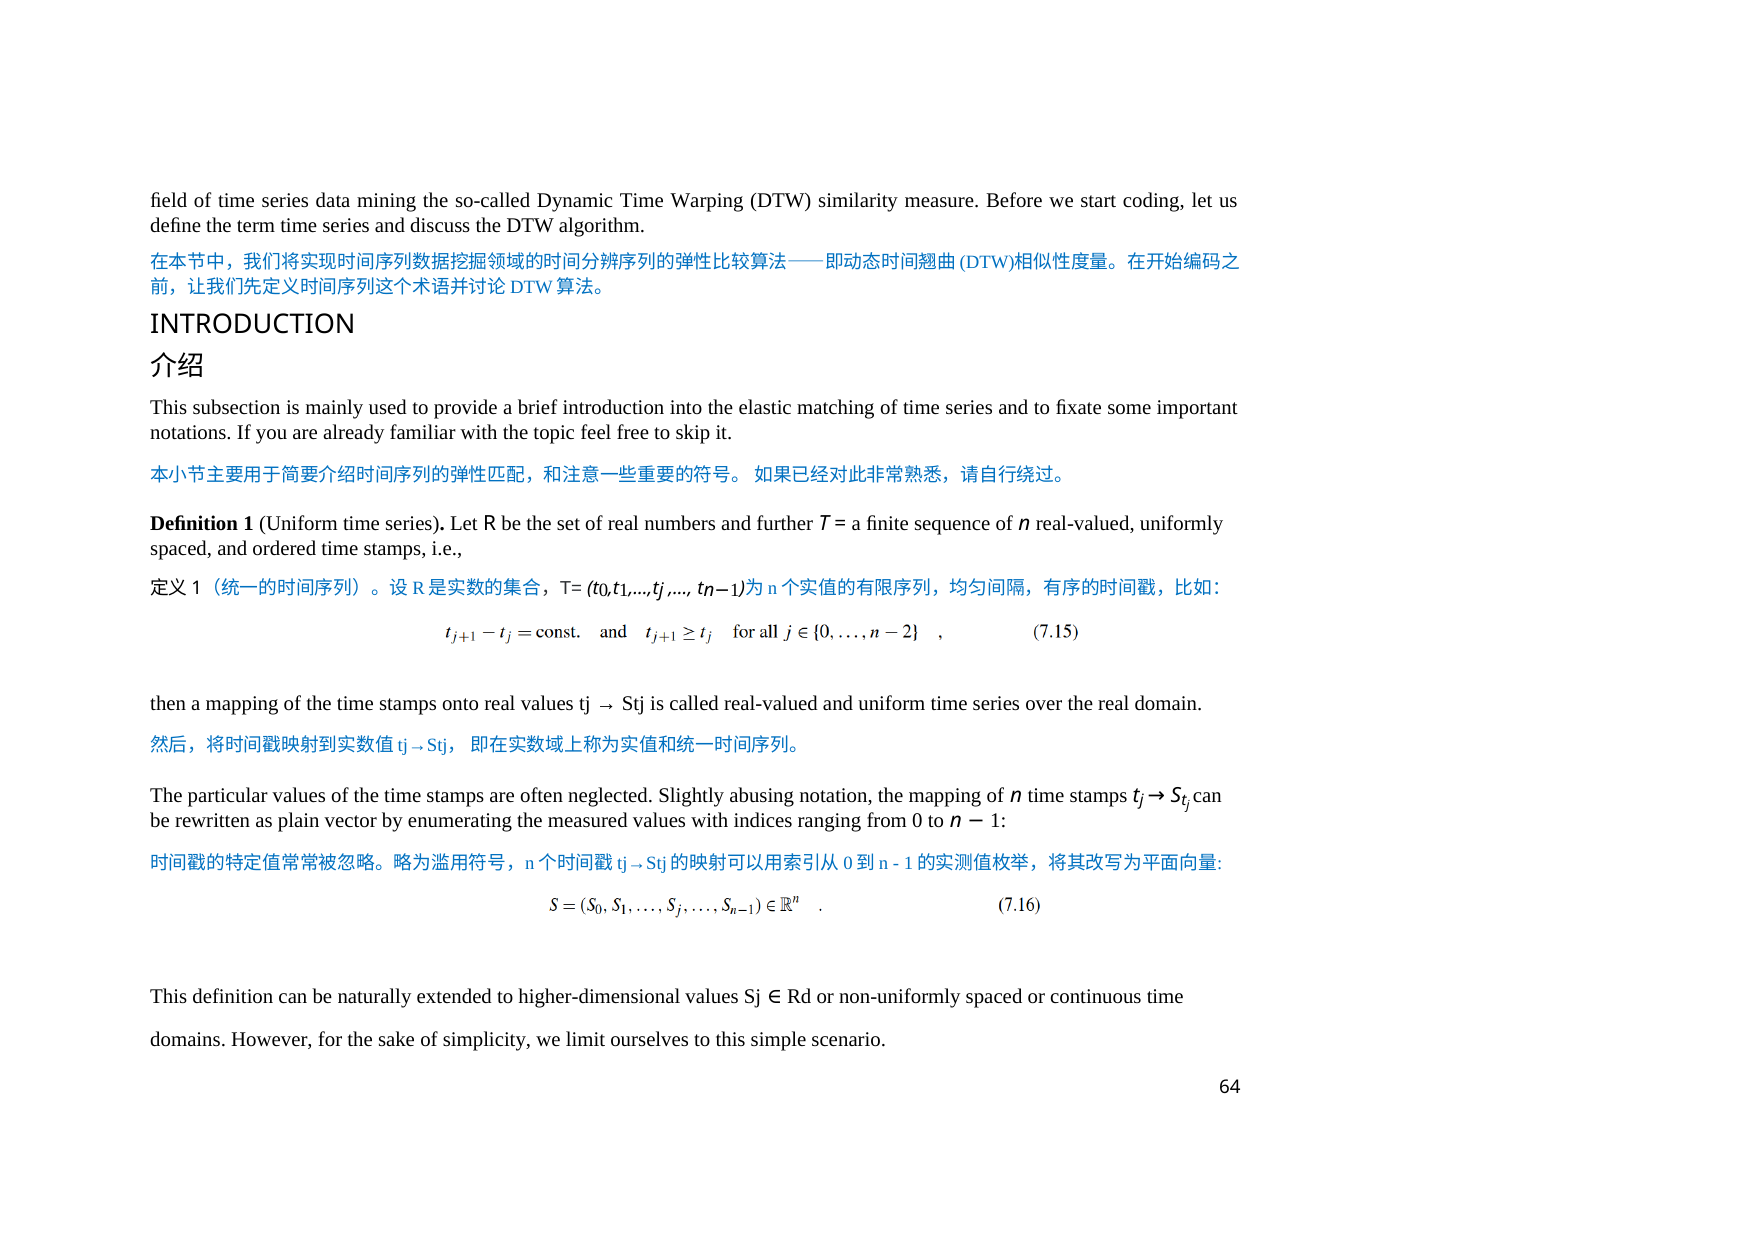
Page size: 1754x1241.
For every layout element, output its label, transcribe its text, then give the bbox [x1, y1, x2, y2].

text This subsection is mainly used to provide a brief introduction into the elastic matching of time series and to ﬁxate some important notations. If you are already familiar with the topic feel free to skip it. [150, 394, 1240, 444]
text 介绍 [150, 341, 1240, 383]
text Deﬁnition 1 (Uniform time series). Let R be the set of real numbers and further T = a ﬁnite sequence of n real-valued, uniformly spaced, and ordered time stamps, i.e., [150, 510, 1240, 560]
text 定义1（统一的时间序列）。设R是实数的集合，T= (t0,t1,...,tj ,..., tn−1)为 n个实值的有限序列，均匀间隔，有序的时间戳，比如： [150, 560, 1240, 602]
text This definition can be naturally extended to higher-dimensional values Sj ∈ Rd or non-uniformly spaced or continuous time domains. However, for the sake of simplicity, we limit ourselves to this simple scenario. [150, 966, 1240, 1051]
text then a mapping of the time stamps onto real values tj → Stj is called real-valued and uniform time series over the real domain. [150, 690, 1240, 715]
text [150, 187, 1240, 237]
text 然后，将时间戳映射到实数值tj→Stj， 即在实数域上称为实值和统一时间序列。 [150, 715, 1240, 757]
text 在本节中，我们将实现时间序列数据挖掘领域的时间分辨序列的弹性比较算法——即动态时间翘曲(DTW)相似性度量。在开始编码之前，让我们先定义时间序列这个术语并讨论DTW算法。 [150, 249, 1240, 299]
text 本小节主要用于简要介绍时间序列的弹性匹配，和注意一些重要的符号。 如果已经对此非常熟悉，请自行绕过。 [150, 444, 1240, 487]
text 时间戳的特定值常常被忽略。略为滥用符号，n个时间戳tj→Stj的映射可以用索引从0到n - 1的实测值枚举，将其改写为平面向量: [150, 832, 1240, 875]
text INTRODUCTION [150, 299, 1240, 341]
text The particular values of the time stamps are often neglected. Slightly abusing notation, the mapping of n time stamps tj → Stj can be rewritten as plain vector by enumerating the measured values with indices ranging from 0 to n − 1: [150, 782, 1240, 832]
